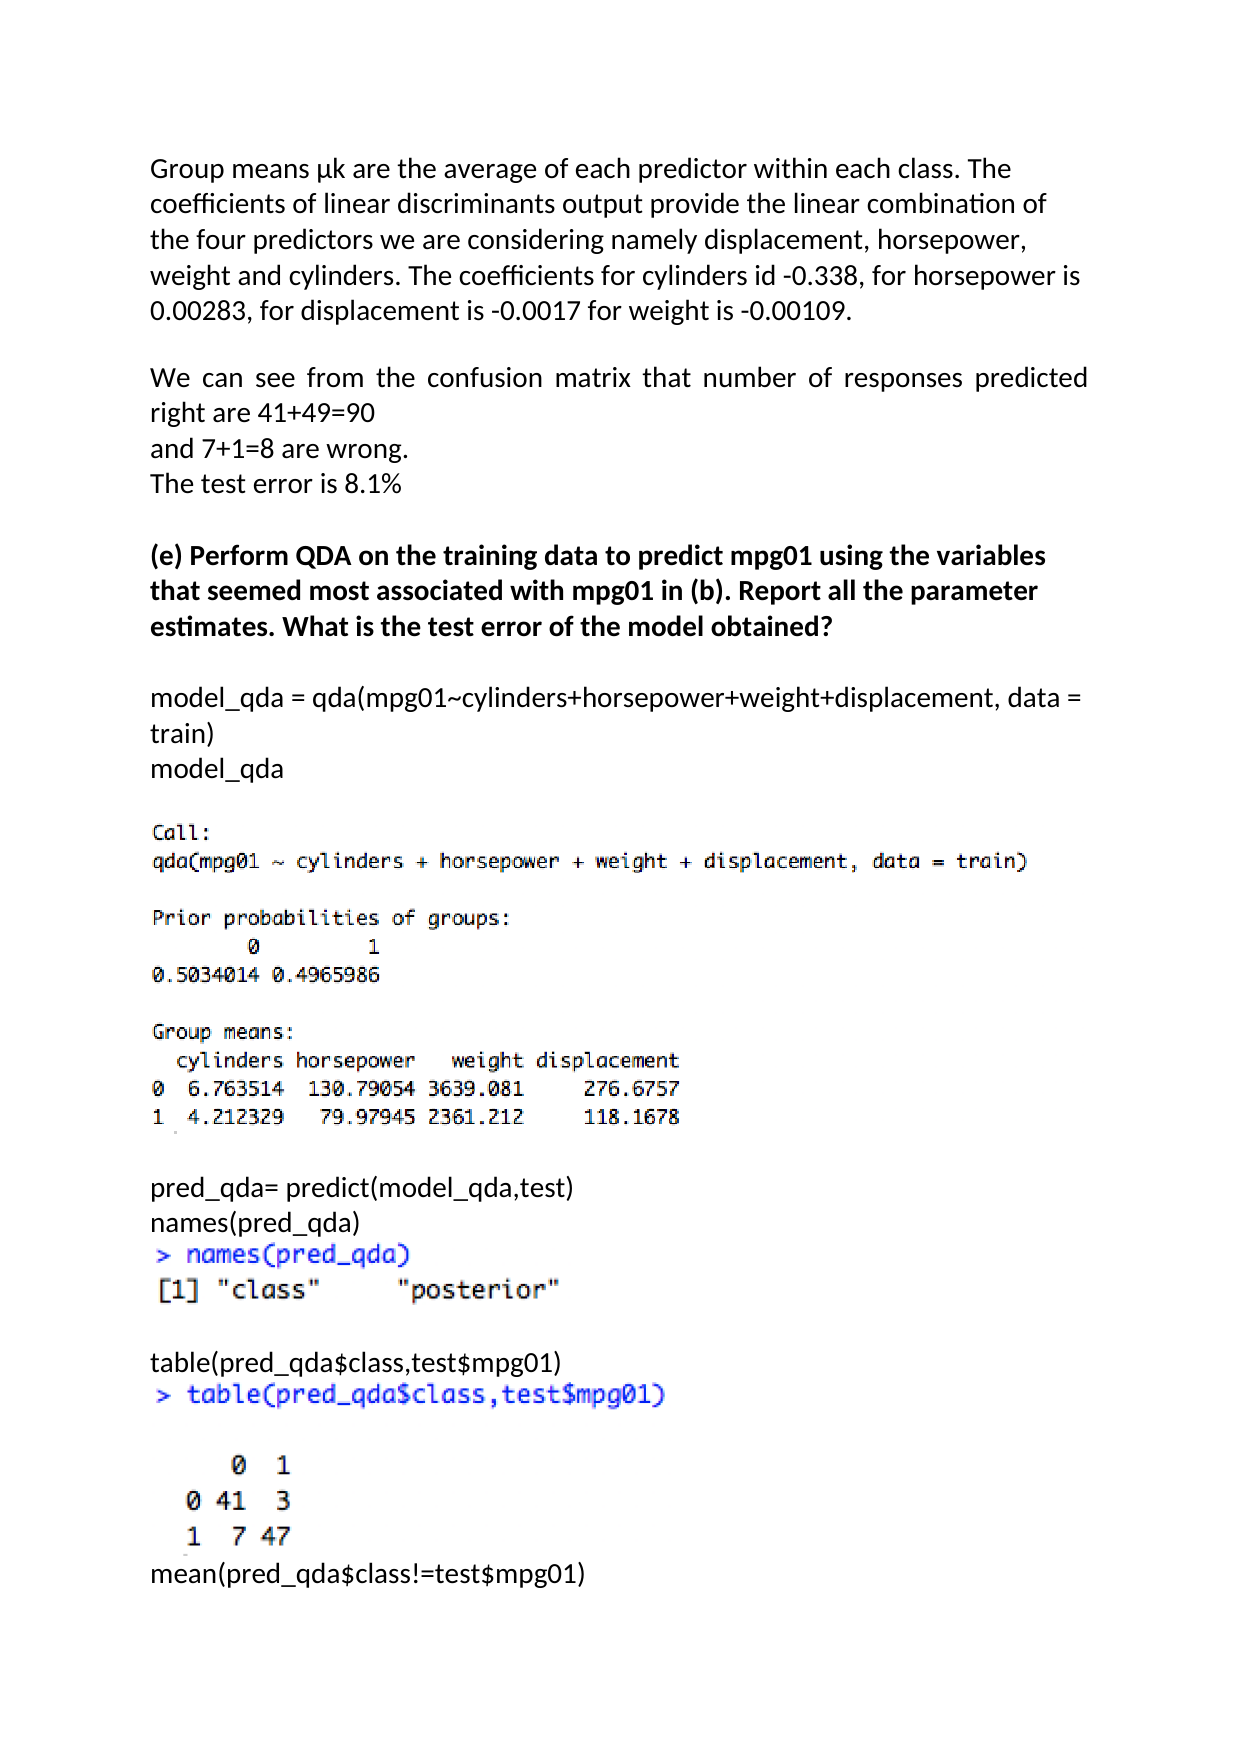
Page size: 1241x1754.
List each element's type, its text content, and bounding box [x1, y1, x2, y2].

picture [150, 1380, 671, 1556]
text We can see from the confusion matrix that number of responses predicted right are 41+49=90 [150, 359, 1090, 430]
picture [150, 821, 1090, 1134]
picture [150, 1240, 573, 1309]
text mean(pred_qda$class!=test$mpg01) [150, 1555, 1090, 1591]
text model_qda [150, 751, 1090, 786]
text table(pred_qda$class,test$mpg01) [150, 1344, 1090, 1380]
text (e) Perform QDA on the training data to predict mpg01 using the variables that seemed most associated with mpg01 in (b). Report all the parameter estimates. What is the test error of the model obtained? [150, 537, 1090, 644]
text model_qda = qda(mpg01~cylinders+horsepower+weight+displacement, data = train) [150, 679, 1090, 751]
text names(pred_qda) [150, 1204, 1090, 1240]
text The test error is 8.1% [150, 466, 1090, 501]
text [150, 150, 1090, 328]
text pred_qda= predict(model_qda,test) [150, 1169, 1090, 1204]
text and 7+1=8 are wrong. [150, 430, 1090, 466]
